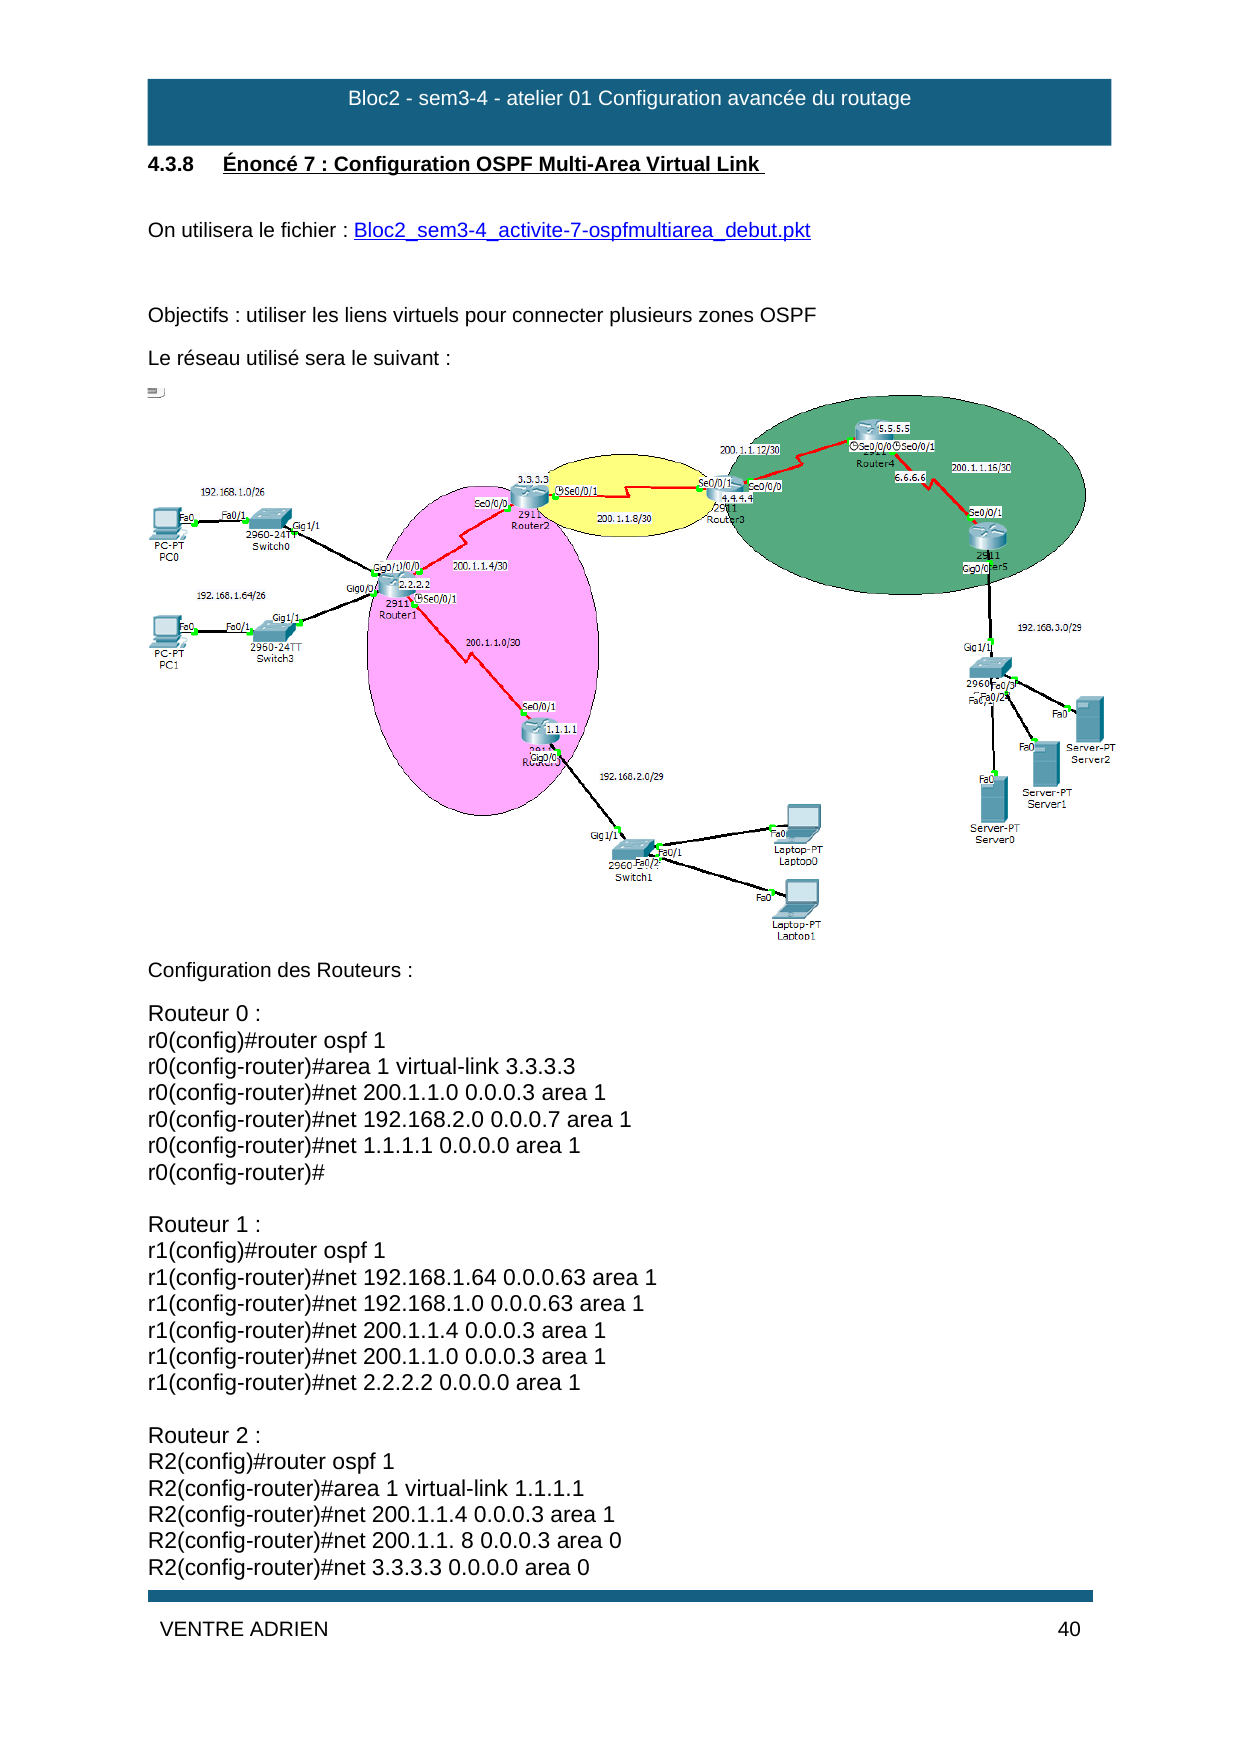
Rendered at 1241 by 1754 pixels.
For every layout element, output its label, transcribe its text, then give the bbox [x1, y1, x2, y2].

text Routeur 1 : [148, 1211, 1093, 1237]
text R2(config-router)#net 200.1.1.4 0.0.0.3 area 1 [148, 1501, 1093, 1527]
text Routeur 0 : [148, 1000, 1093, 1027]
text r1(config-router)#net 192.168.1.64 0.0.0.63 area 1 [148, 1264, 1093, 1290]
picture [147, 388, 1145, 940]
text R2(config)#router ospf 1 [148, 1448, 1093, 1475]
text Routeur 2 : [148, 1422, 1093, 1448]
subtitle Énoncé 7 : Configuration OSPF Multi-Area Virtual Link [148, 152, 1093, 176]
text r1(config-router)#net 192.168.1.0 0.0.0.63 area 1 [148, 1290, 1093, 1317]
text Objectifs : utiliser les liens virtuels pour connecter plusieurs zones OSPF [148, 303, 1093, 327]
text R2(config-router)#net 3.3.3.3 0.0.0.0 area 0 [148, 1554, 1093, 1580]
text r0(config-router)#net 192.168.2.0 0.0.0.7 area 1 [148, 1106, 1093, 1132]
text Le réseau utilisé sera le suivant : [148, 346, 1093, 370]
text r0(config-router)#area 1 virtual-link 3.3.3.3 [148, 1053, 1093, 1079]
text r0(config-router)#net 1.1.1.1 0.0.0.0 area 1 [148, 1132, 1093, 1158]
text R2(config-router)#area 1 virtual-link 1.1.1.1 [148, 1475, 1093, 1501]
text r1(config-router)#net 200.1.1.4 0.0.0.3 area 1 [148, 1317, 1093, 1343]
text r1(config-router)#net 2.2.2.2 0.0.0.0 area 1 [148, 1369, 1093, 1396]
text r0(config-router)# [148, 1158, 1093, 1185]
text r0(config)#router ospf 1 [148, 1027, 1093, 1053]
text On utilisera le fichier : Bloc2_sem3-4_activite-7-ospfmultiarea_debut.pkt [148, 218, 1093, 242]
text r1(config)#router ospf 1 [148, 1237, 1093, 1264]
text r1(config-router)#net 200.1.1.0 0.0.0.3 area 1 [148, 1343, 1093, 1369]
text R2(config-router)#net 200.1.1. 8 0.0.0.3 area 0 [148, 1527, 1093, 1554]
text r0(config-router)#net 200.1.1.0 0.0.0.3 area 1 [148, 1079, 1093, 1106]
text Configuration des Routeurs : [148, 958, 1093, 982]
